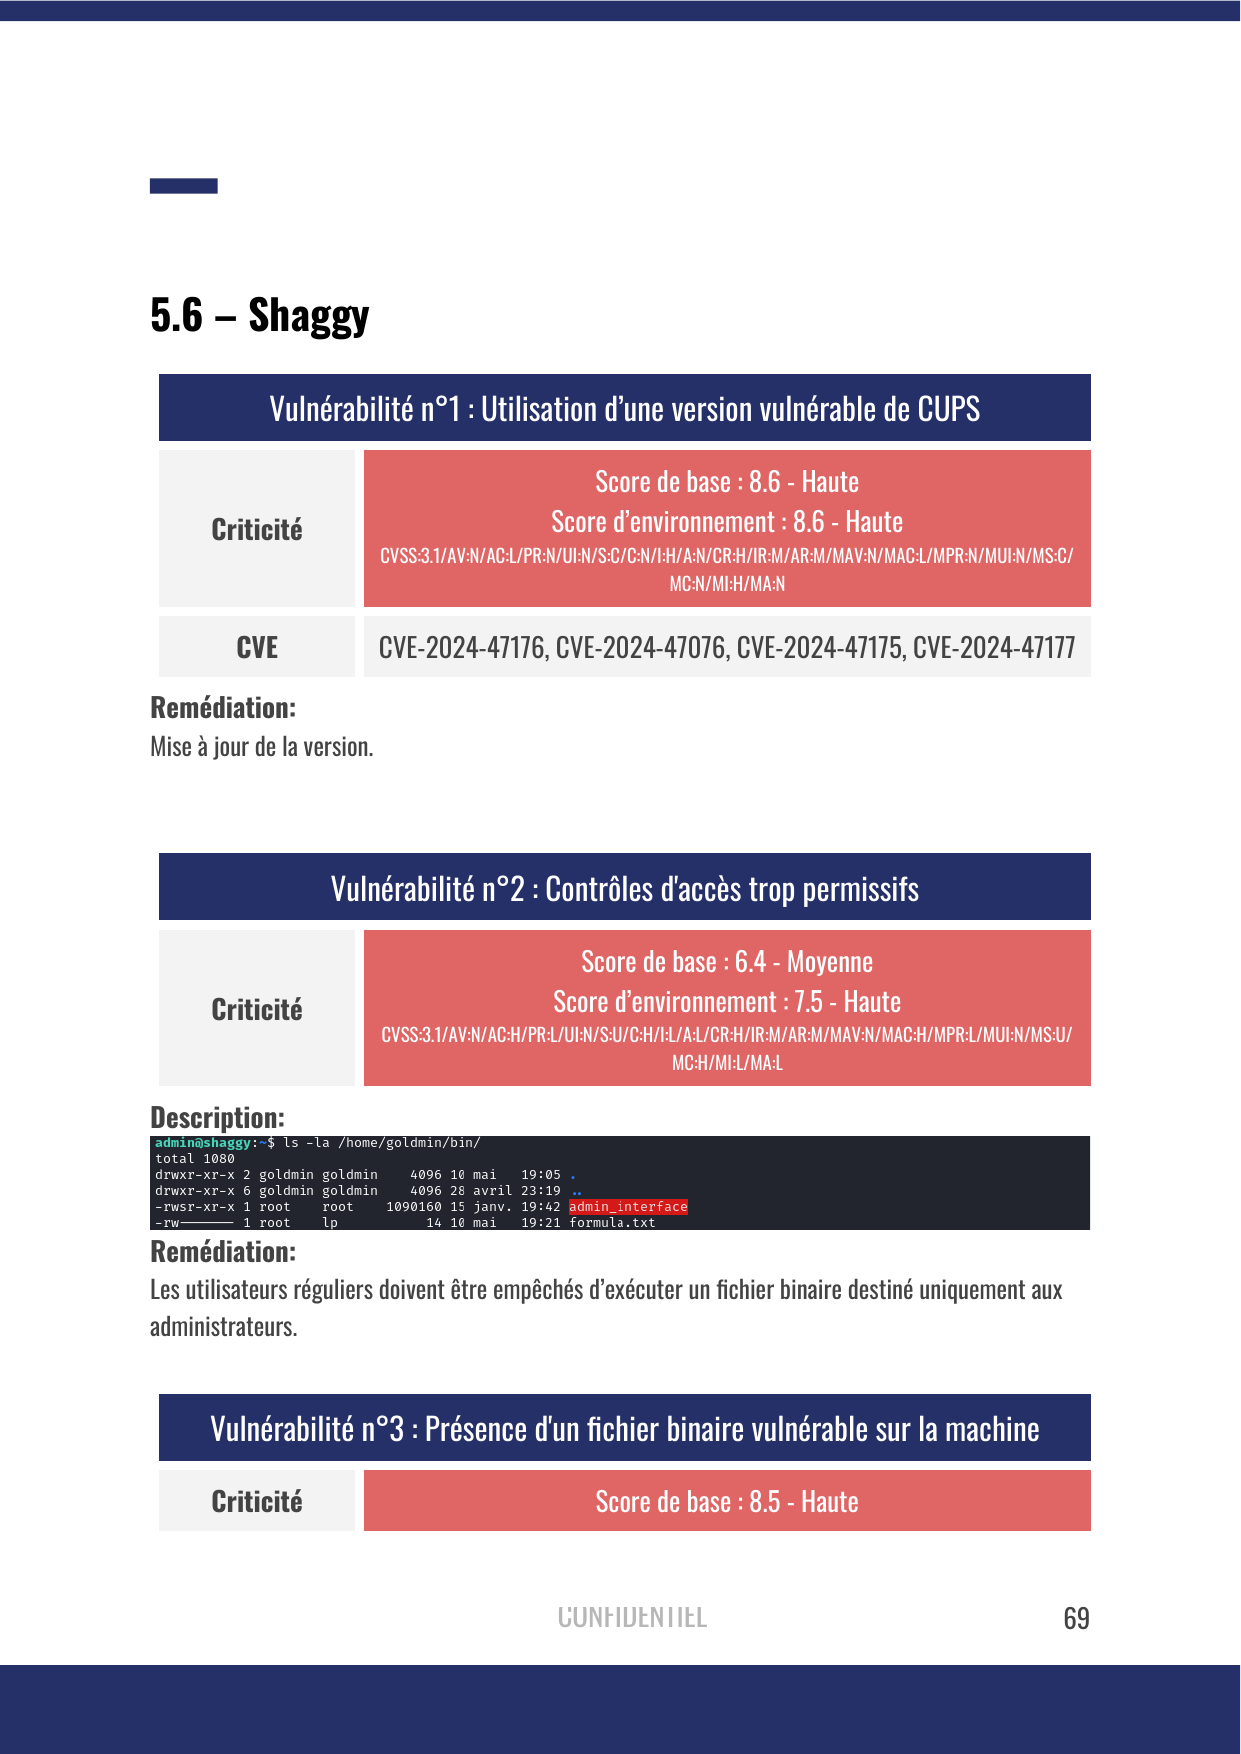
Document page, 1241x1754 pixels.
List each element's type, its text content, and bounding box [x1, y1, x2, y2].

table_cell CVE [159, 616, 355, 677]
text Remédiation: [150, 686, 1090, 727]
table_cell CVE-2024-47176, CVE-2024-47076, CVE-2024-47175, CVE-2024-47177 [364, 616, 1091, 677]
text Les utilisateurs réguliers doivent être empêchés d’exécuter un fichier binaire destiné uniquement aux administrateurs. [150, 1270, 1090, 1344]
text Mise à jour de la version. [150, 727, 1090, 764]
subtitle 5.6 – Shaggy [150, 282, 1090, 343]
table_header Vulnérabilité n°2 : Contrôles d'accès trop permissifs [159, 853, 1091, 920]
picture [150, 1136, 1091, 1230]
table_cell Criticité [159, 1470, 355, 1531]
table_cell Score de base : 8.6 - Haute Score d’environnement : 8.6 - Haute CVSS:3.1/AV:N/AC:L/PR:N/UI:N/S:C/C:N/I:H/A:N/CR:H/IR:M/AR:M/MAV:N/MAC:L/MPR:N/MUI:N/MS:C/MC:N/MI:H/MA:N [364, 450, 1091, 607]
table_cell Criticité [159, 450, 355, 607]
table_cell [364, 1470, 1091, 1531]
table_cell Score de base : 6.4 - Moyenne Score d’environnement : 7.5 - Haute CVSS:3.1/AV:N/AC:H/PR:L/UI:N/S:U/C:H/I:L/A:L/CR:H/IR:M/AR:M/MAV:N/MAC:H/MPR:L/MUI:N/MS:U/MC:H/MI:L/MA:L [364, 930, 1091, 1086]
text Description: [150, 1096, 1090, 1136]
table_cell Criticité [159, 930, 355, 1086]
text Remédiation: [150, 1230, 1090, 1270]
table_header Vulnérabilité n°3 : Présence d'un fichier binaire vulnérable sur la machine [159, 1394, 1091, 1461]
table_header Vulnérabilité n°1 : Utilisation d’une version vulnérable de CUPS [159, 374, 1091, 441]
